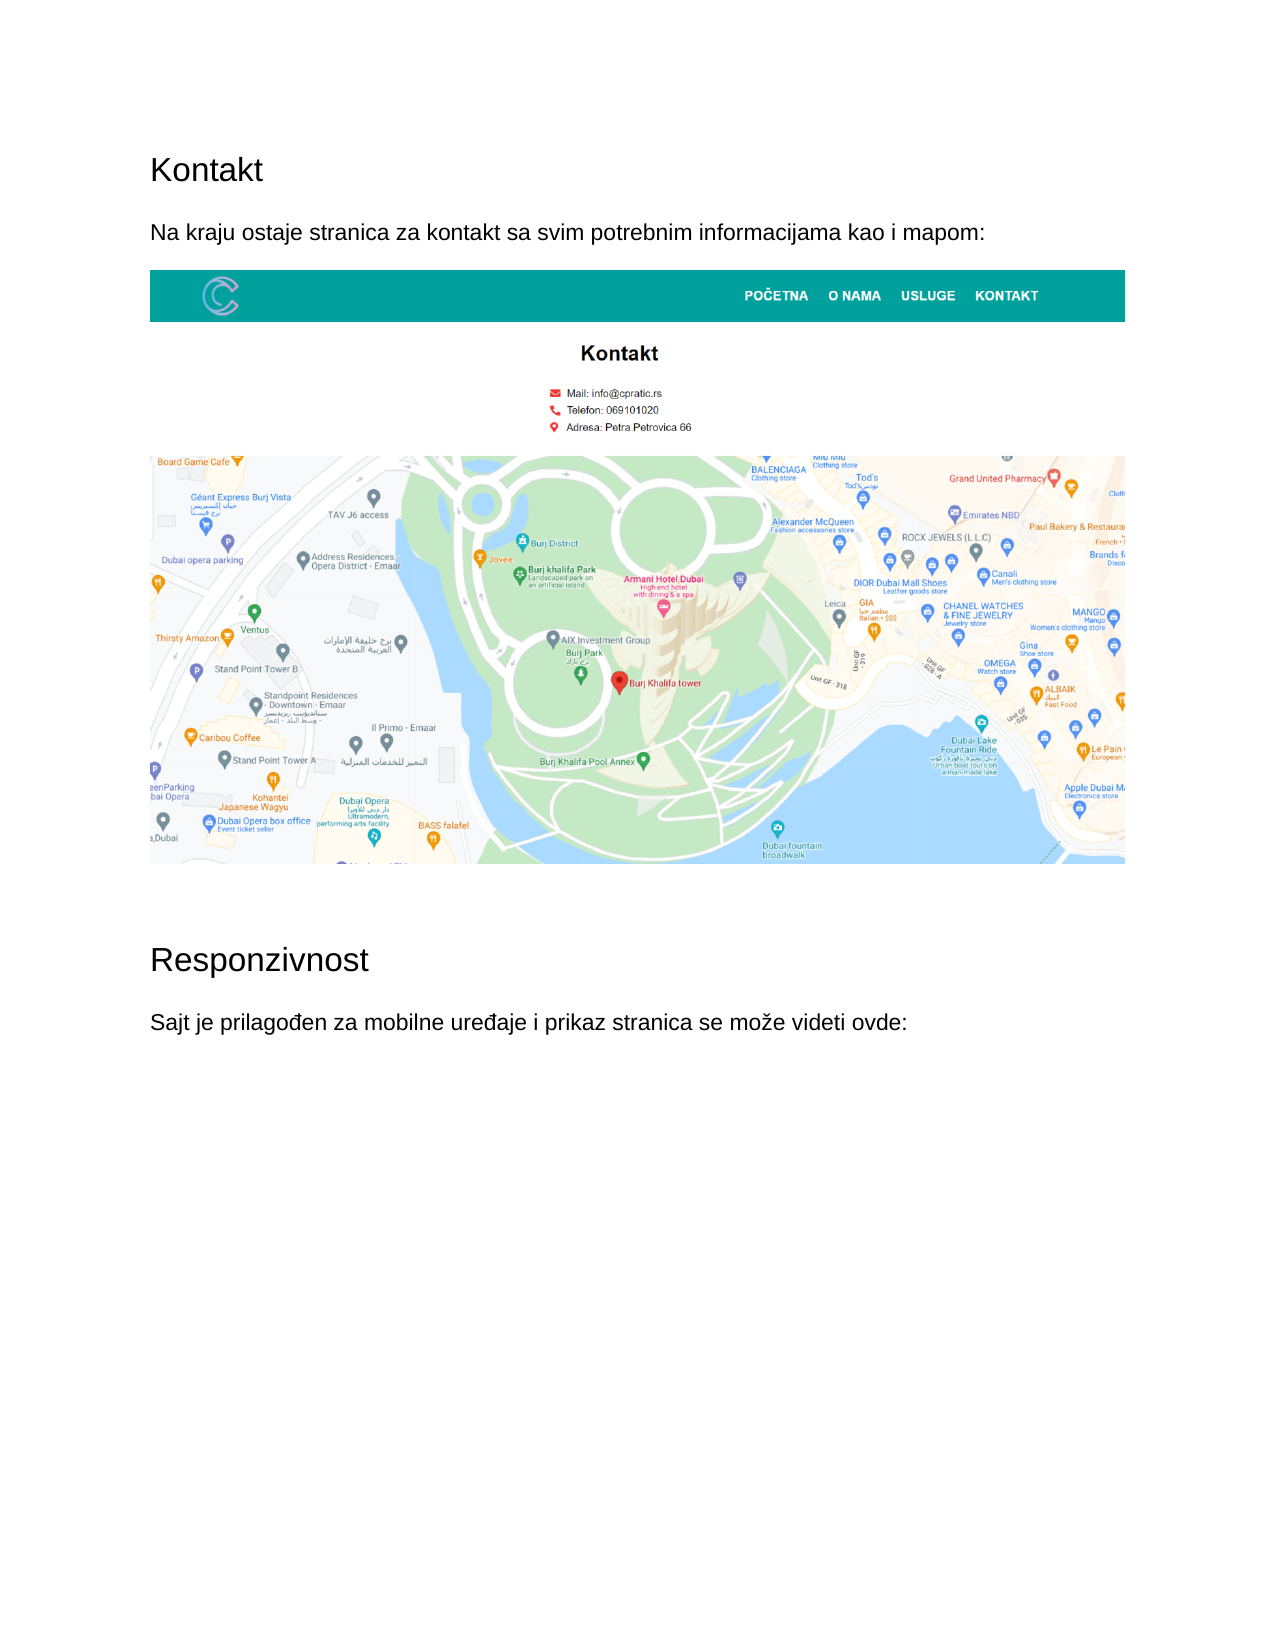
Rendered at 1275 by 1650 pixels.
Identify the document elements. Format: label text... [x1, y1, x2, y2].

picture [150, 270, 1125, 864]
text Sajt je prilagođen za mobilne uređaje i prikaz stranica se može videti ovde: [150, 1009, 1125, 1035]
subtitle Responzivnost [150, 939, 1125, 978]
subtitle Kontakt [150, 150, 1125, 188]
text Na kraju ostaje stranica za kontakt sa svim potrebnim informacijama kao i mapom: [150, 219, 1125, 246]
